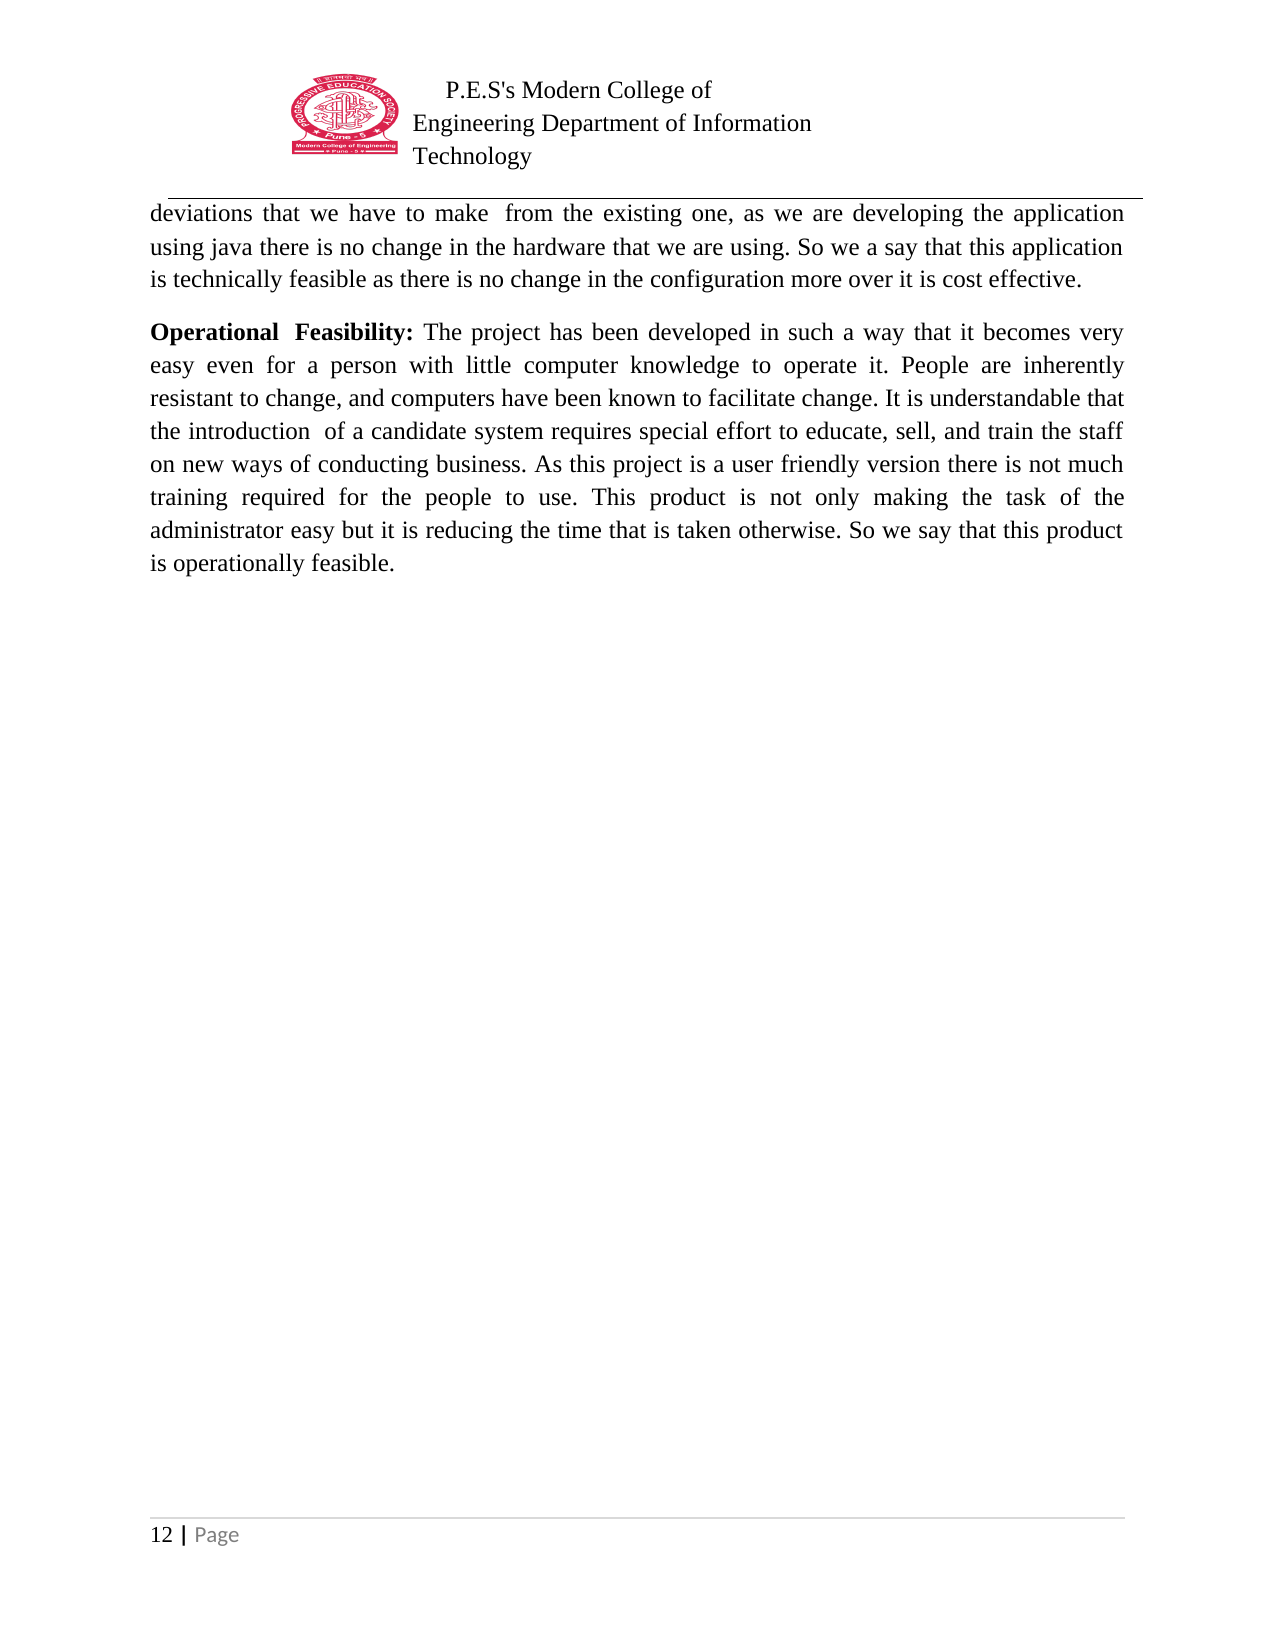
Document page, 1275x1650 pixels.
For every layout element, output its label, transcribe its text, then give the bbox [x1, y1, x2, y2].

text deviations that we have to make from the existing one, as we are developing the application using java there is no change in the hardware that we are using. So we a say that this application is technically feasible as there is no change in the configuration more over it is cost effective. [150, 198, 1125, 293]
picture [279, 68, 410, 160]
text Operational Feasibility: The project has been developed in such a way that it becomes very easy even for a person with little computer knowledge to operate it. People are inherently resistant to change, and computers have been known to facilitate change. It is understandable that the introduction of a candidate system requires special effort to educate, sell, and train the staff on new ways of conducting business. As this project is a user friendly version there is not much training required for the people to use. This product is not only making the task of the administrator easy but it is reducing the time that is taken otherwise. So we say that this product is operationally feasible. [150, 317, 1125, 577]
